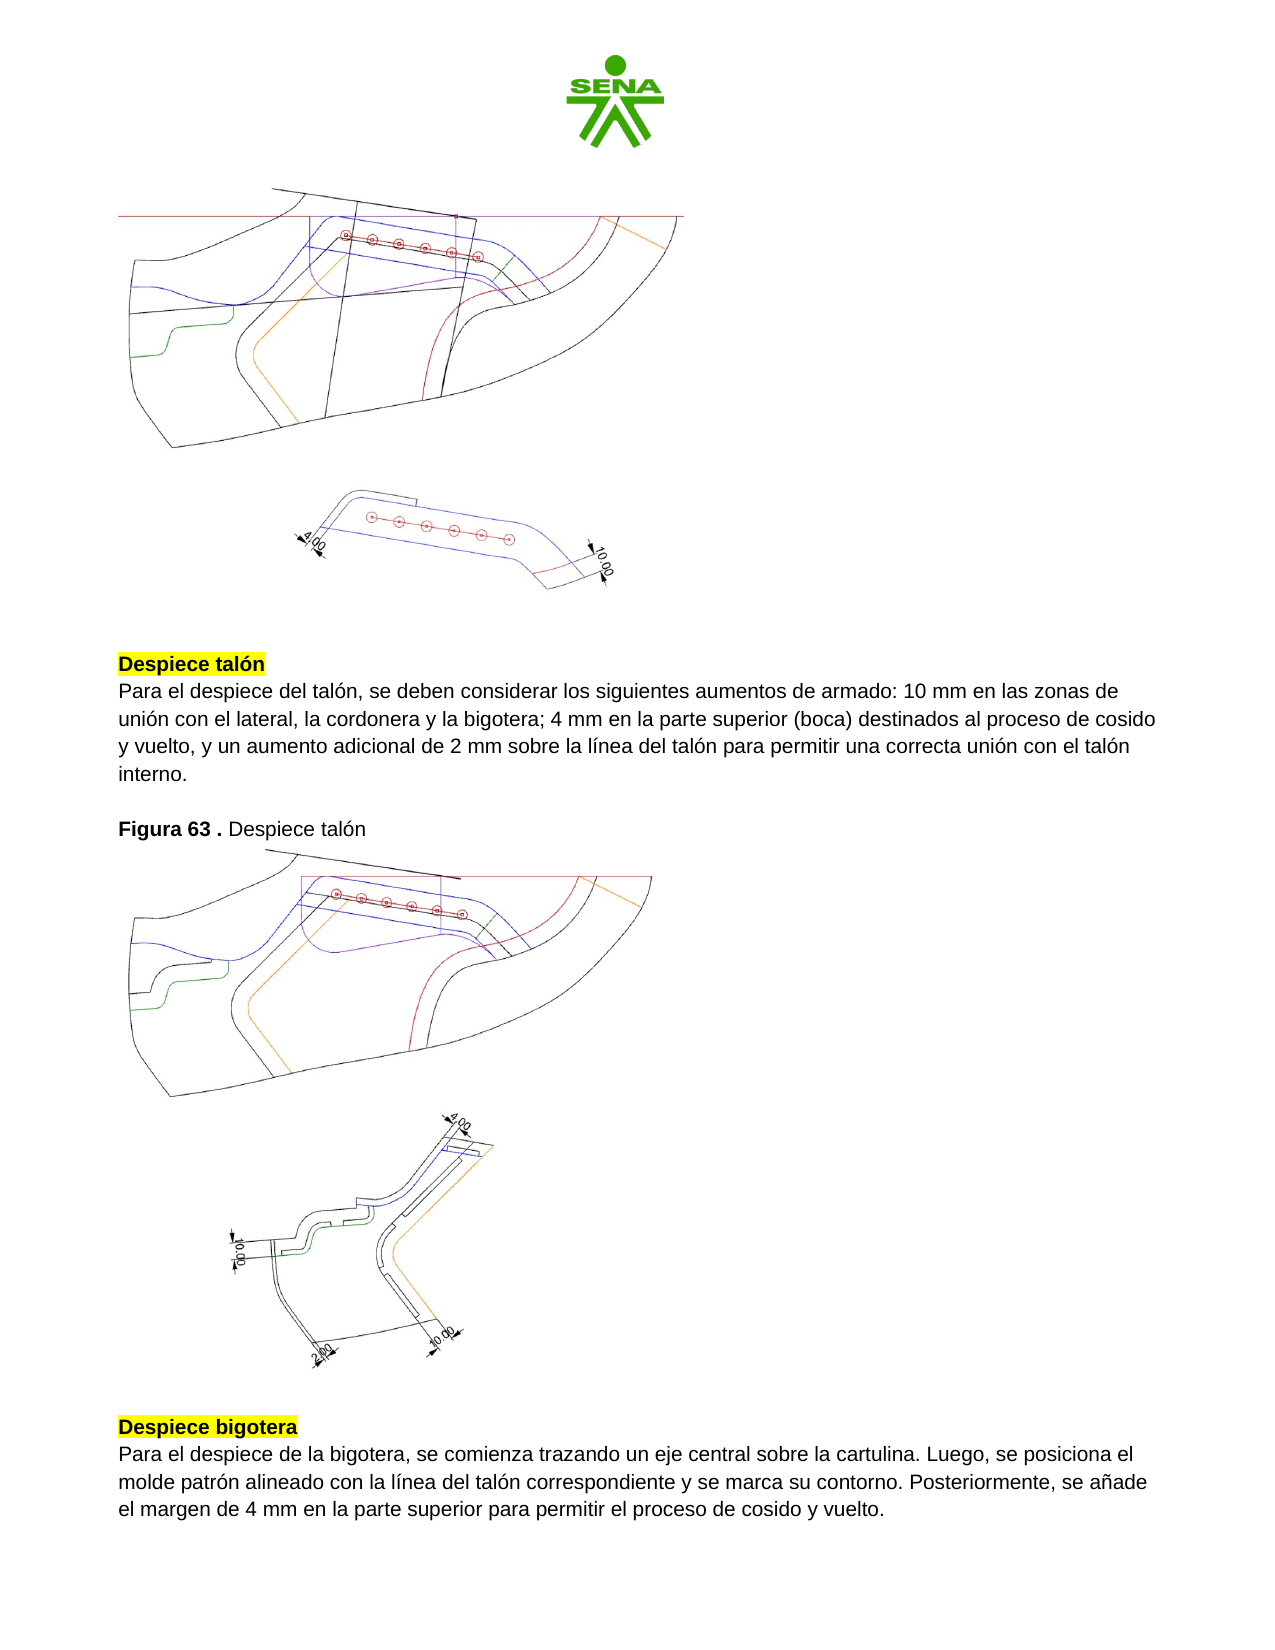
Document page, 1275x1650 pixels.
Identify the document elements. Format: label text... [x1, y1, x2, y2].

text Despiece bigotera Para el despiece de la bigotera, se comienza trazando un eje central sobre la cartulina. Luego, se posiciona el molde patrón alineado con la línea del talón correspondiente y se marca su contorno. Posteriormente, se añade el margen de 4 mm en la parte superior para permitir el proceso de cosido y vuelto. [118, 1414, 1157, 1521]
text Despiece talón Para el despiece del talón, se deben considerar los siguientes aumentos de armado: 10 mm en las zonas de unión con el lateral, la cordonera y la bigotera; 4 mm en la parte superior (boca) destinados al proceso de cosido y vuelto, y un aumento adicional de 2 mm sobre la línea del talón para permitir una correcta unión con el talón interno. [118, 652, 1157, 786]
picture [118, 844, 658, 1384]
text Figura 63 . Despiece talón [118, 817, 1157, 841]
picture [118, 177, 684, 593]
picture [566, 55, 664, 148]
